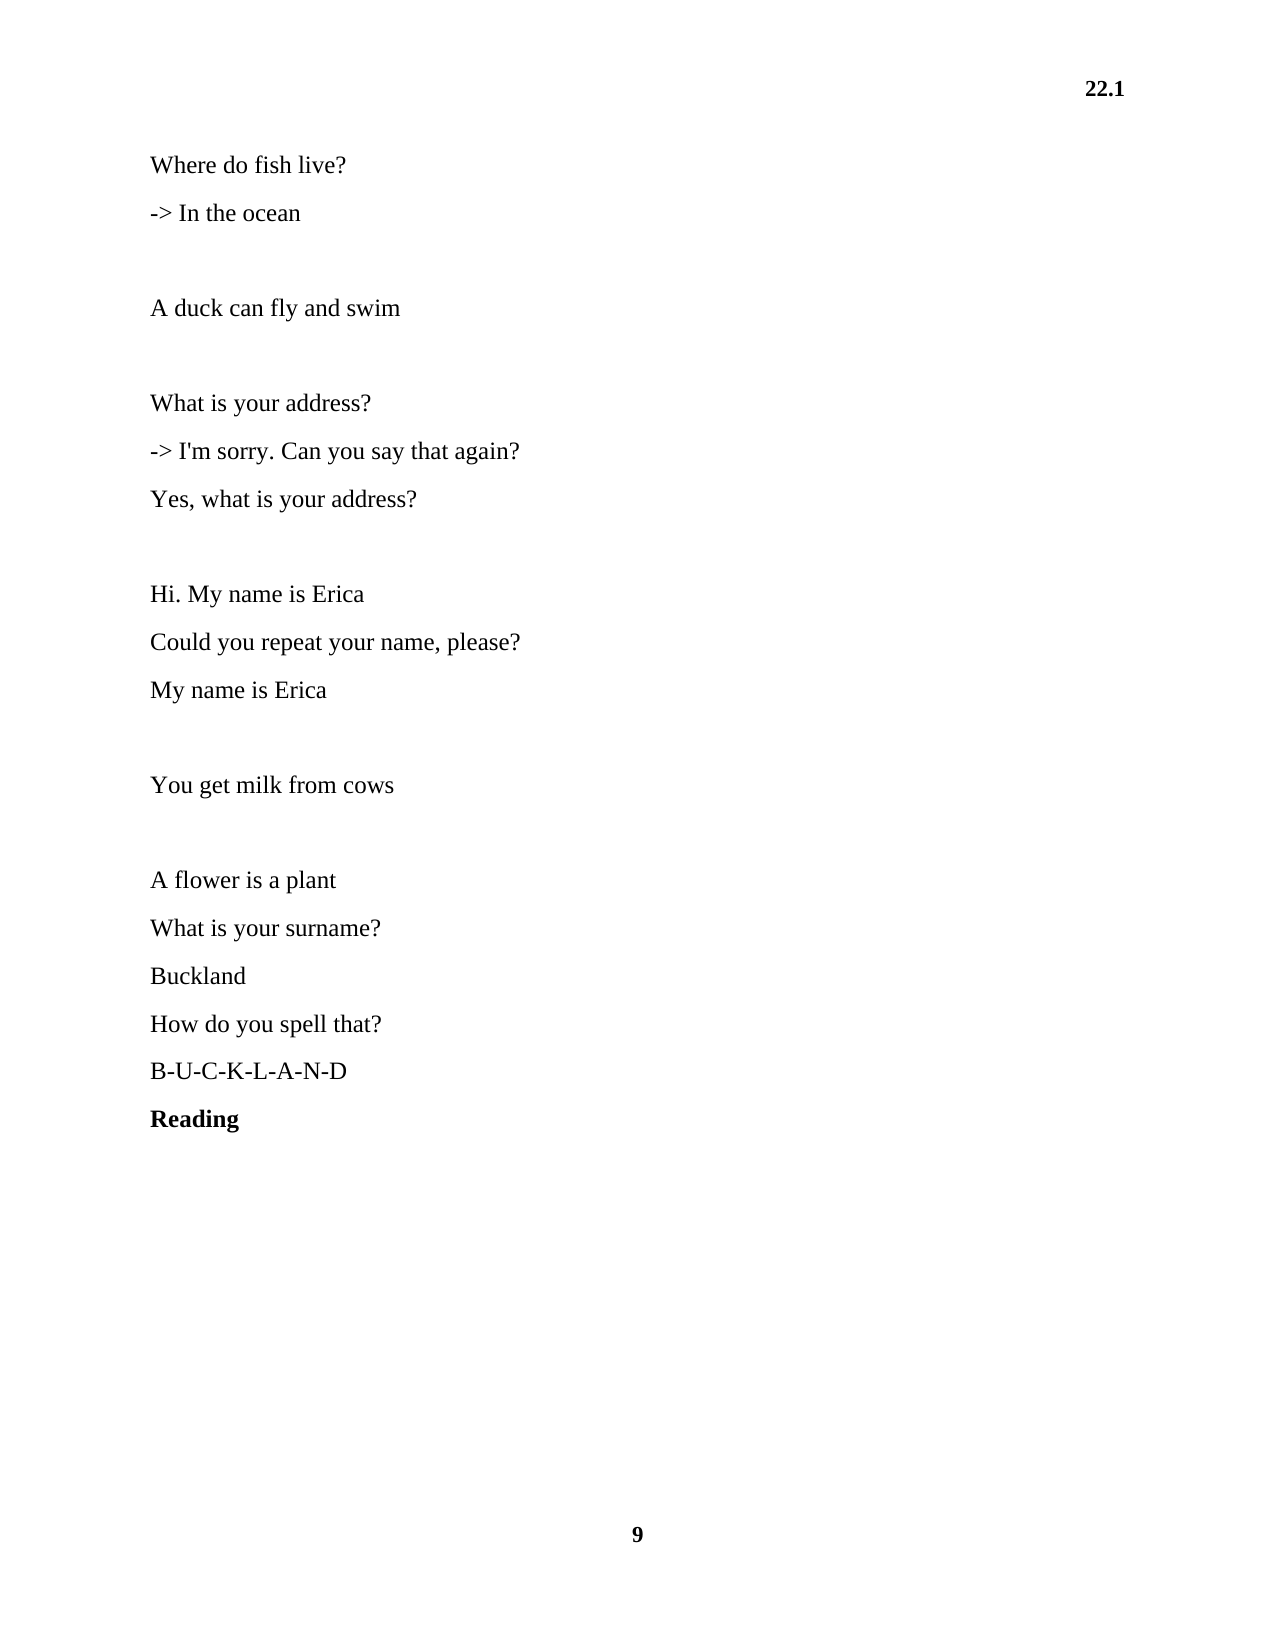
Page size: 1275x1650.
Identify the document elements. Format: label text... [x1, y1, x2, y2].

text Hi. My name is Erica [150, 579, 1125, 608]
text How do you spell that? [150, 1009, 1125, 1037]
text B-U-C-K-L-A-N-D [150, 1056, 1125, 1085]
text Yes, what is your address? [150, 484, 1125, 513]
text My name is Erica [150, 675, 1125, 703]
text -> In the ocean [150, 198, 1125, 226]
text What is your surname? [150, 913, 1125, 942]
text Buckland [150, 961, 1125, 990]
text A duck can fly and swim [150, 293, 1125, 322]
text You get milk from cows [150, 770, 1125, 799]
text A flower is a plant [150, 866, 1125, 894]
text What is your address? [150, 388, 1125, 417]
text Could you repeat your name, please? [150, 627, 1125, 656]
text Where do fish live? [150, 150, 1125, 179]
text Reading [150, 1104, 1125, 1133]
text -> I'm sorry. Can you say that again? [150, 436, 1125, 465]
